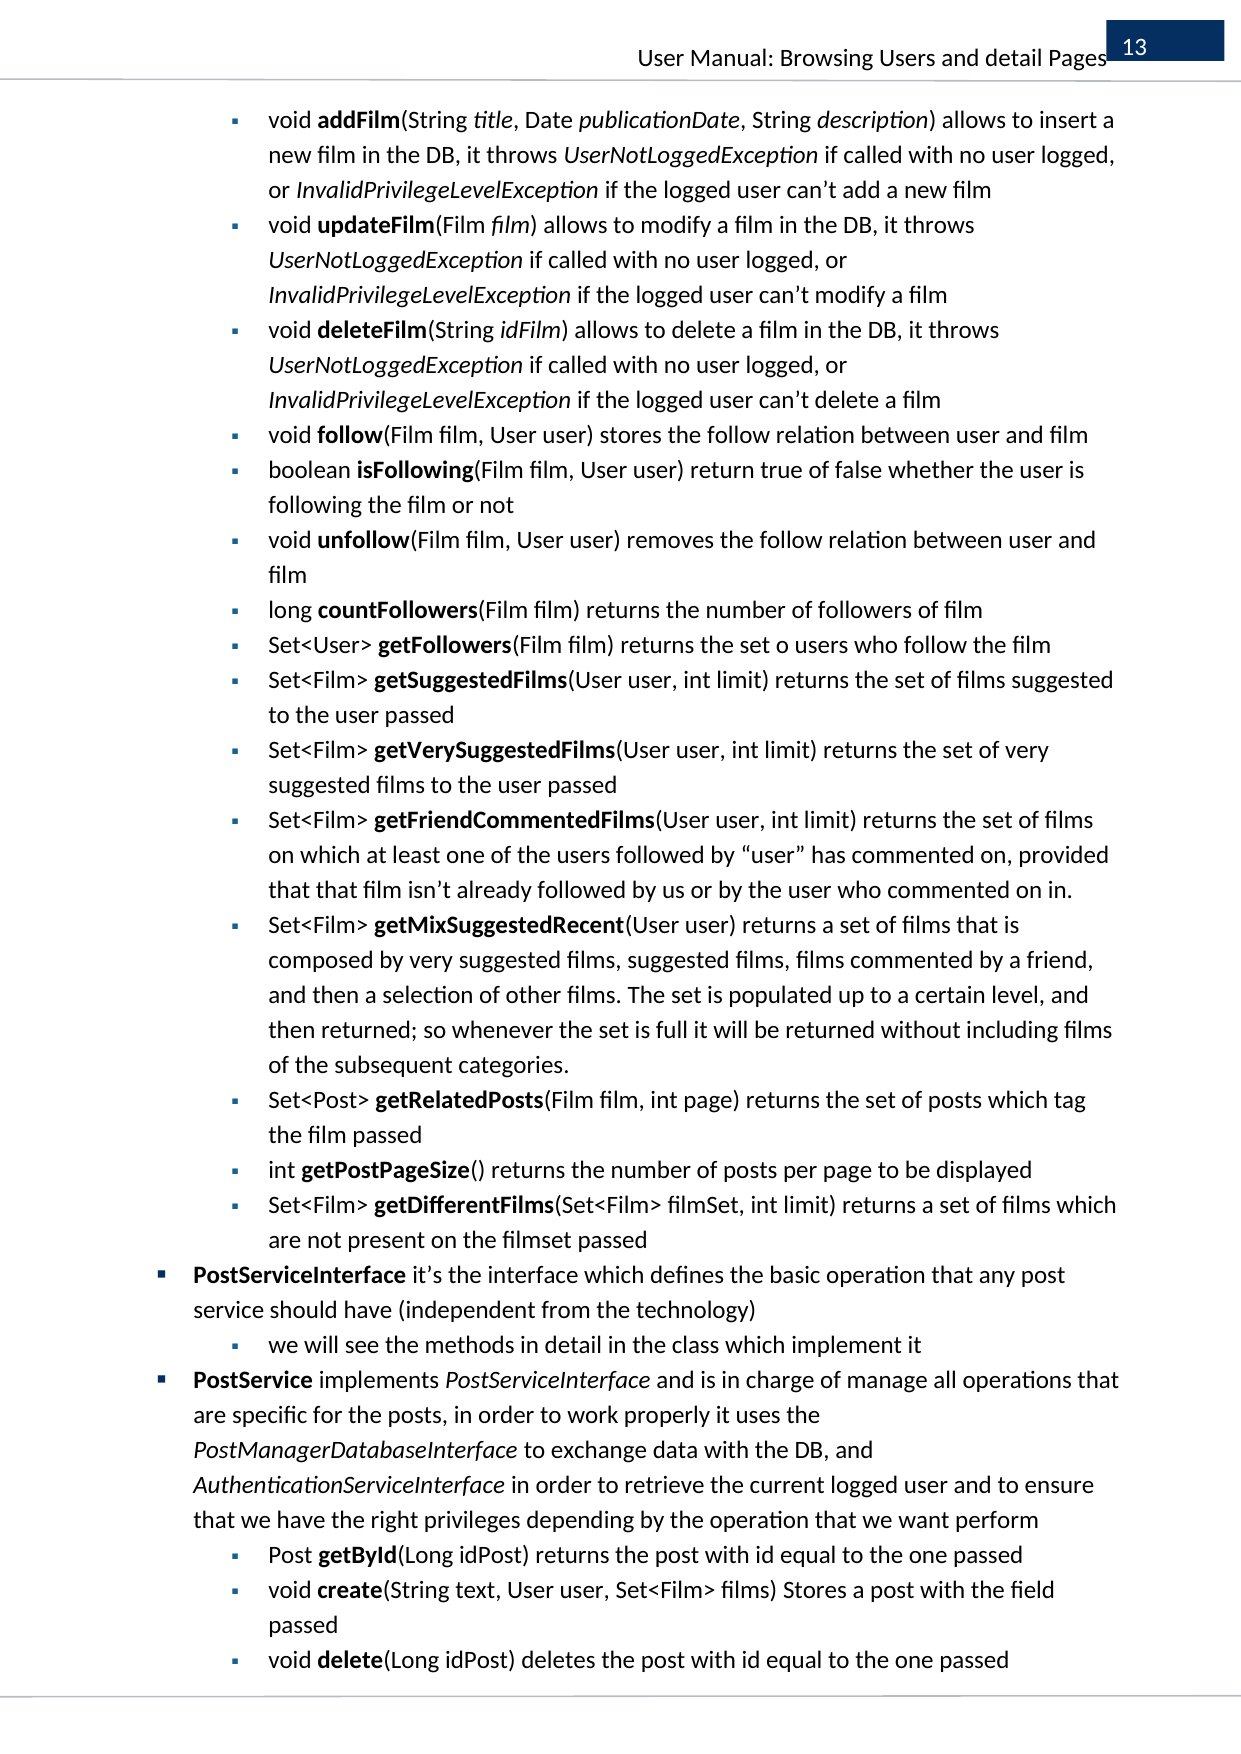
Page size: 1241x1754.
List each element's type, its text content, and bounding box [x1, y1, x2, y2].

list PostServiceInterface it’s the interface which defines the basic operation that any post service should have (independent from the technology) [156, 1259, 1122, 1325]
list PostService implements PostServiceInterface and is in charge of manage all operations that are specific for the posts, in order to work properly it uses the PostManagerDatabaseInterface to exchange data with the DB, and AuthenticationServiceInterface in order to retrieve the current logged user and to ensure that we have the right privileges depending by the operation that we want perform [156, 1364, 1122, 1535]
list void addFilm(String title, Date publicationDate, String description) allows to insert a new film in the DB, it throws UserNotLoggedException if called with no user logged, or InvalidPrivilegeLevelException if the logged user can’t add a new film [231, 104, 1122, 205]
list Set<Film> getSuggestedFilms(User user, int limit) returns the set of films suggested to the user passed [231, 664, 1122, 730]
list Set<Post> getRelatedPosts(Film film, int page) returns the set of posts which tag the film passed [231, 1084, 1122, 1150]
list we will see the methods in detail in the class which implement it [231, 1329, 1122, 1360]
list void deleteFilm(String idFilm) allows to delete a film in the DB, it throws UserNotLoggedException if called with no user logged, or InvalidPrivilegeLevelException if the logged user can’t delete a film [231, 314, 1122, 415]
list boolean isFollowing(Film film, User user) return true of false whether the user is following the film or not [231, 454, 1122, 520]
list void follow(Film film, User user) stores the follow relation between user and film [231, 419, 1122, 450]
list Set<Film> getDifferentFilms(Set<Film> filmSet, int limit) returns a set of films which are not present on the filmset passed [231, 1189, 1122, 1255]
list void updateFilm(Film film) allows to modify a film in the DB, it throws UserNotLoggedException if called with no user logged, or InvalidPrivilegeLevelException if the logged user can’t modify a film [231, 209, 1122, 310]
list Set<Film> getVerySuggestedFilms(User user, int limit) returns the set of very suggested films to the user passed [231, 734, 1122, 800]
list void unfollow(Film film, User user) removes the follow relation between user and film [231, 524, 1122, 590]
list void create(String text, User user, Set<Film> films) Stores a post with the field passed [231, 1574, 1122, 1640]
list Set<User> getFollowers(Film film) returns the set o users who follow the film [231, 629, 1122, 660]
list Post getById(Long idPost) returns the post with id equal to the one passed [231, 1539, 1122, 1570]
list long countFollowers(Film film) returns the number of followers of film [231, 594, 1122, 625]
list void delete(Long idPost) deletes the post with id equal to the one passed [231, 1644, 1122, 1675]
list Set<Film> getMixSuggestedRecent(User user) returns a set of films that is composed by very suggested films, suggested films, films commented by a friend, and then a selection of other films. The set is populated up to a certain level, and then returned; so whenever the set is full it will be returned without including films of the subsequent categories. [231, 909, 1122, 1080]
list int getPostPageSize() returns the number of posts per page to be displayed [231, 1154, 1122, 1185]
list Set<Film> getFriendCommentedFilms(User user, int limit) returns the set of films on which at least one of the users followed by “user” has commented on, provided that that film isn’t already followed by us or by the user who commented on in. [231, 804, 1122, 905]
